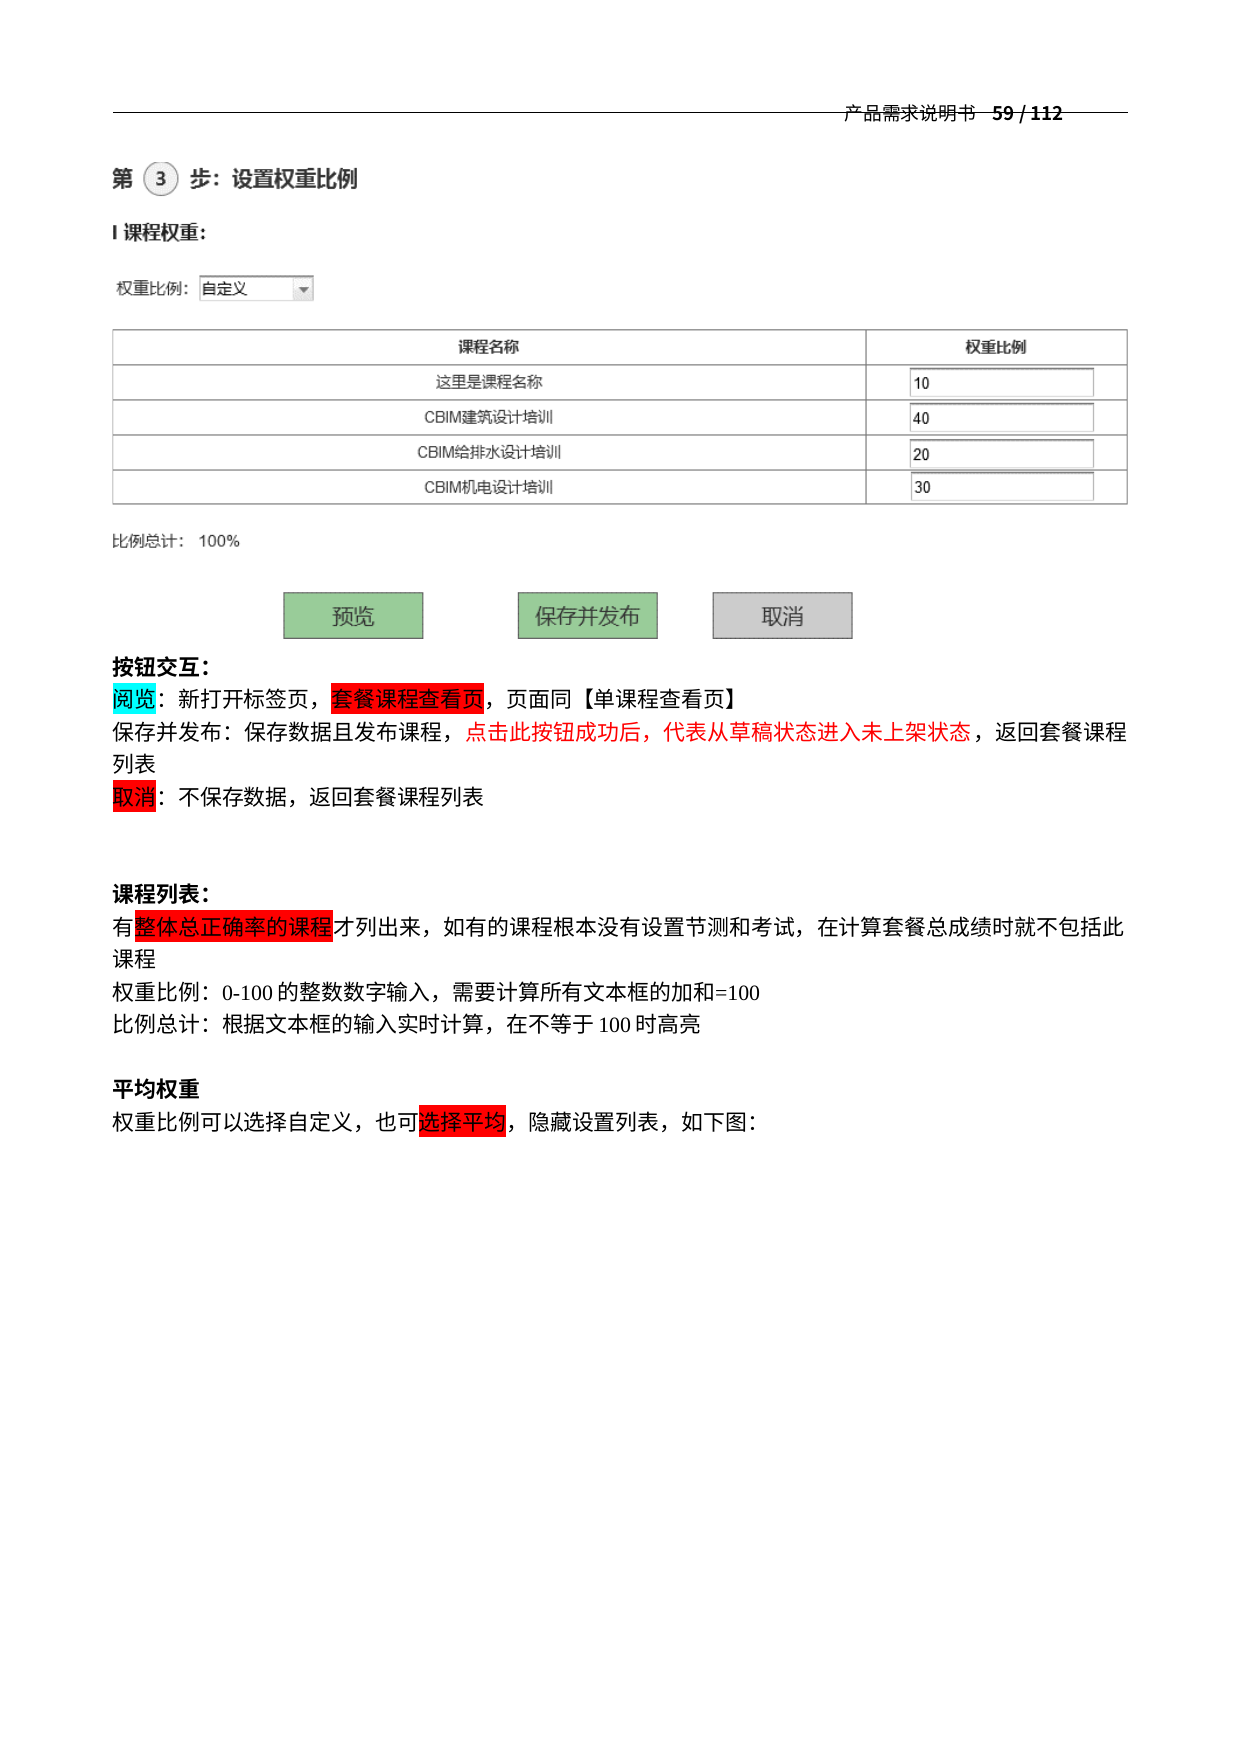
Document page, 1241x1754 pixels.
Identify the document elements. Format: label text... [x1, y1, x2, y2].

text 权重比例可以选择自定义，也可选择平均，隐藏设置列表，如下图： [112, 1104, 1128, 1137]
text 平均权重 [112, 1072, 1128, 1104]
text 权重比例：0-100的整数数字输入，需要计算所有文本框的加和=100 [112, 974, 1128, 1007]
text 课程列表： [112, 877, 1128, 909]
picture [112, 162, 1128, 639]
text 保存并发布：保存数据且发布课程，点击此按钮成功后，代表从草稿状态进入未上架状态，返回套餐课程列表 [112, 714, 1128, 779]
text 有整体总正确率的课程才列出来，如有的课程根本没有设置节测和考试，在计算套餐总成绩时就不包括此课程 [112, 909, 1128, 974]
text 比例总计：根据文本框的输入实时计算，在不等于100时高亮 [112, 1007, 1128, 1039]
text 取消：不保存数据，返回套餐课程列表 [112, 779, 1128, 812]
text 按钮交互： [112, 649, 1128, 682]
text 阅览：新打开标签页，套餐课程查看页，页面同【单课程查看页】 [112, 682, 1128, 714]
